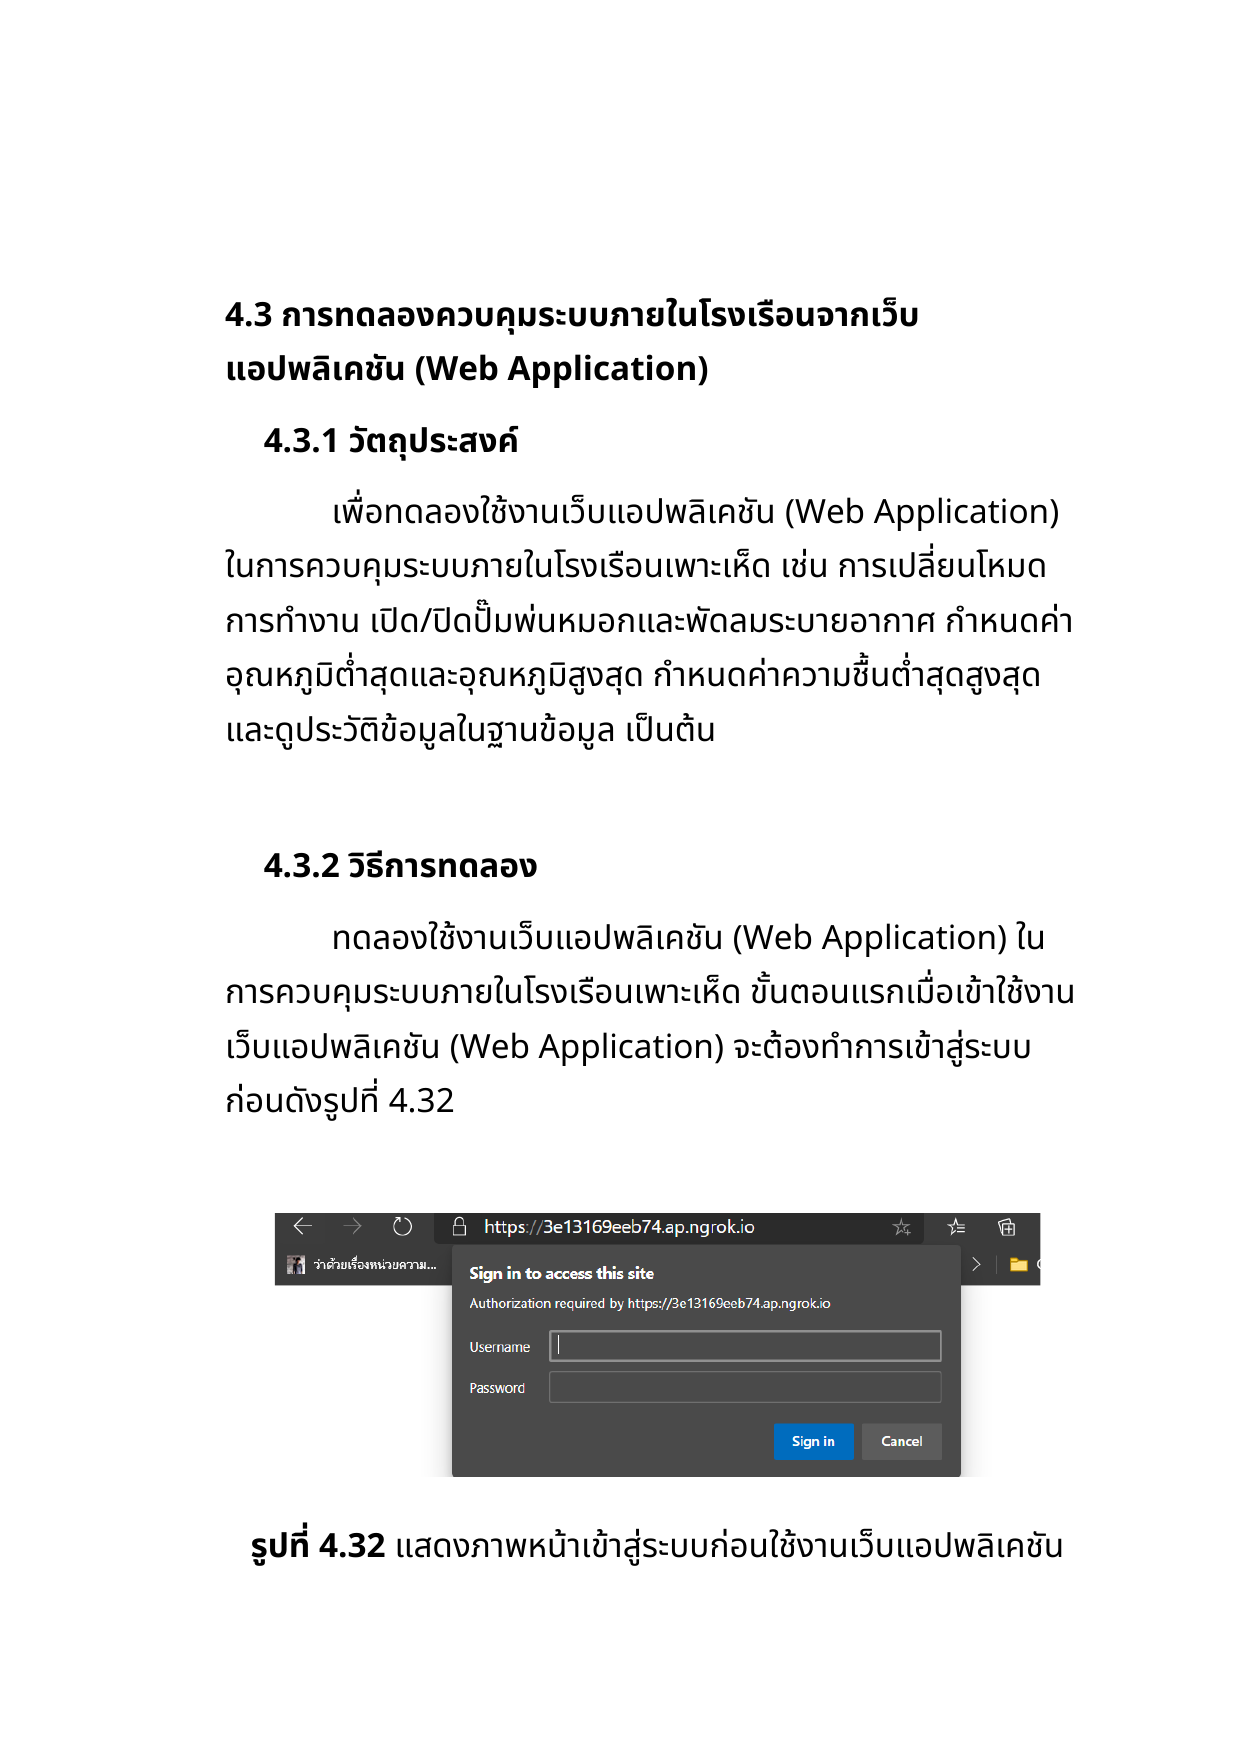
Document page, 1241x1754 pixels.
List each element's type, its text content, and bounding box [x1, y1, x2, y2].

text เพื่อทดลองใช้งานเว็บแอปพลิเคชัน (Web Application) ในการควบคุมระบบภายในโรงเรือนเพาะเห็ด เช่น การเปลี่ยนโหมดการทำงาน เปิด/ปิดปั๊มพ่นหมอกและพัดลมระบายอากาศ กำหนดค่าอุณหภูมิต่ำสุดและอุณหภูมิสูงสุด กำหนดค่าความชื้นต่ำสุดสูงสุด และดูประวัติข้อมูลในฐานข้อมูล เป็นต้น [225, 488, 1090, 756]
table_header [225, 1214, 1090, 1572]
text 4.3.1 วัตถุประสงค์ [225, 416, 1090, 467]
picture [274, 1213, 1041, 1477]
text 4.3 การทดลองควบคุมระบบภายในโรงเรือนจากเว็บแอปพลิเคชัน (Web Application) [225, 291, 1090, 396]
text ทดลองใช้งานเว็บแอปพลิเคชัน (Web Application) ในการควบคุมระบบภายในโรงเรือนเพาะเห็ด ขั้นตอนแรกเมื่อเข้าใช้งานเว็บแอปพลิเคชัน (Web Application) จะต้องทำการเข้าสู่ระบบก่อนดังรูปที่ 4.32 [225, 913, 1090, 1128]
text 4.3.2 วิธีการทดลอง [225, 842, 1090, 893]
